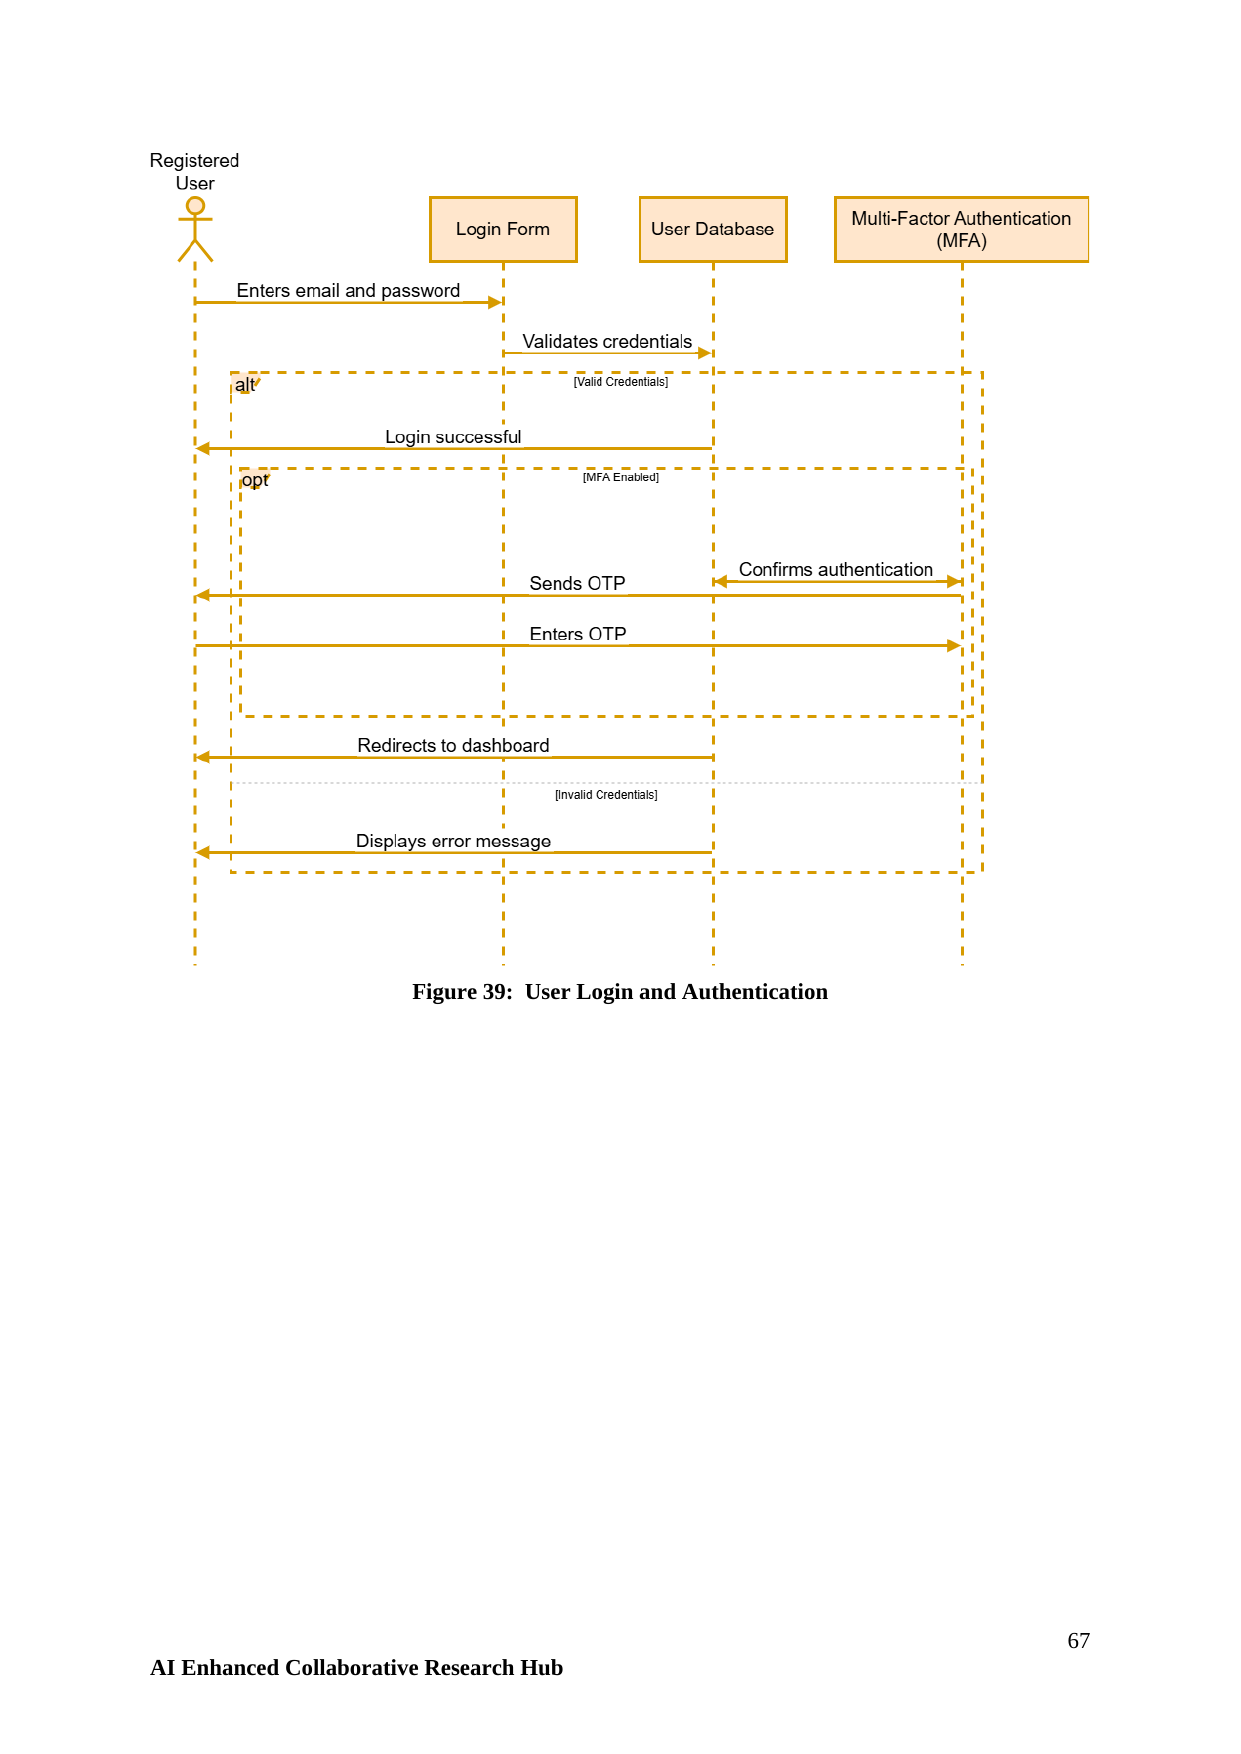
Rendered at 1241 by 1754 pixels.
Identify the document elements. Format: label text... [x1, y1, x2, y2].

picture [150, 150, 1090, 966]
text Figure 39: User Login and Authentication [150, 978, 1090, 1004]
